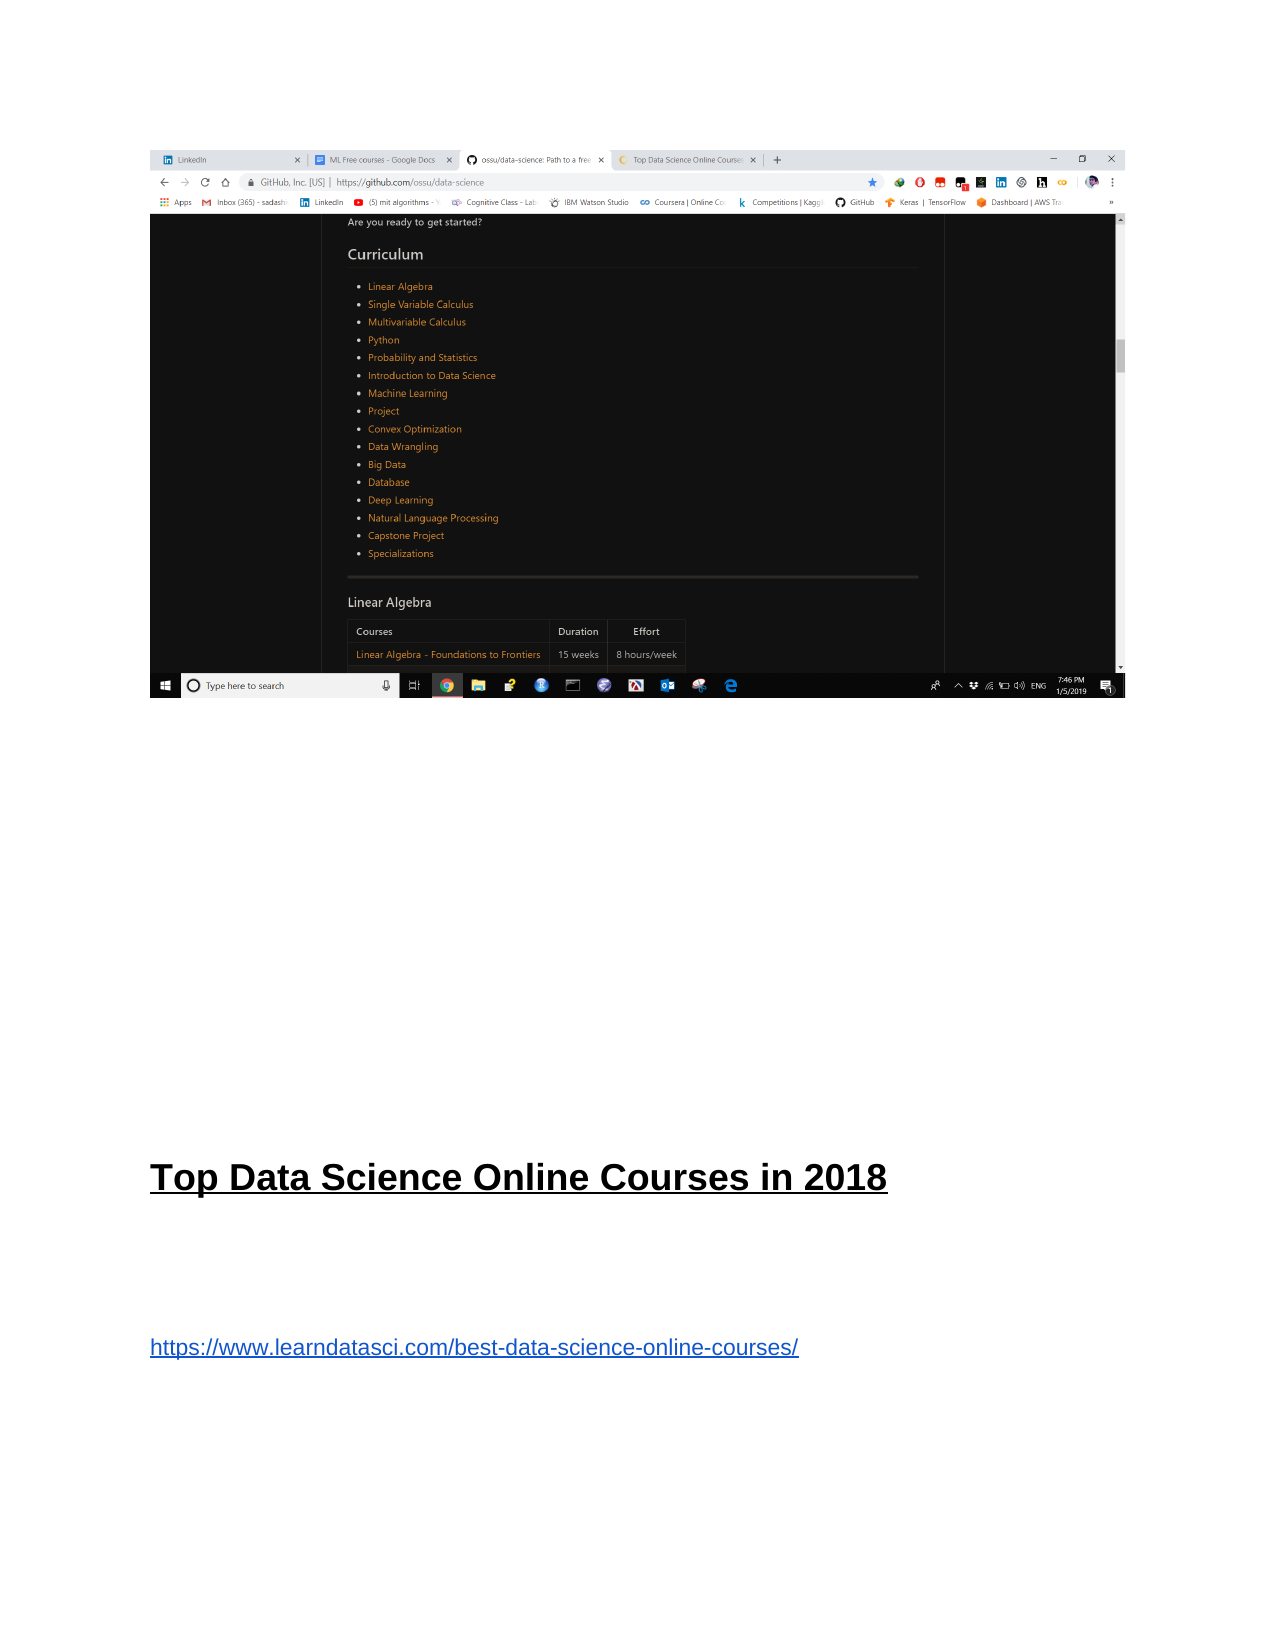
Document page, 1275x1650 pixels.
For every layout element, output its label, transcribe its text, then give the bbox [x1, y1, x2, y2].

picture [150, 150, 1125, 698]
subtitle Top Data Science Online Courses in 2018 [150, 1155, 1125, 1198]
text https://www.learndatasci.com/best-data-science-online-courses/ [150, 1333, 1125, 1360]
